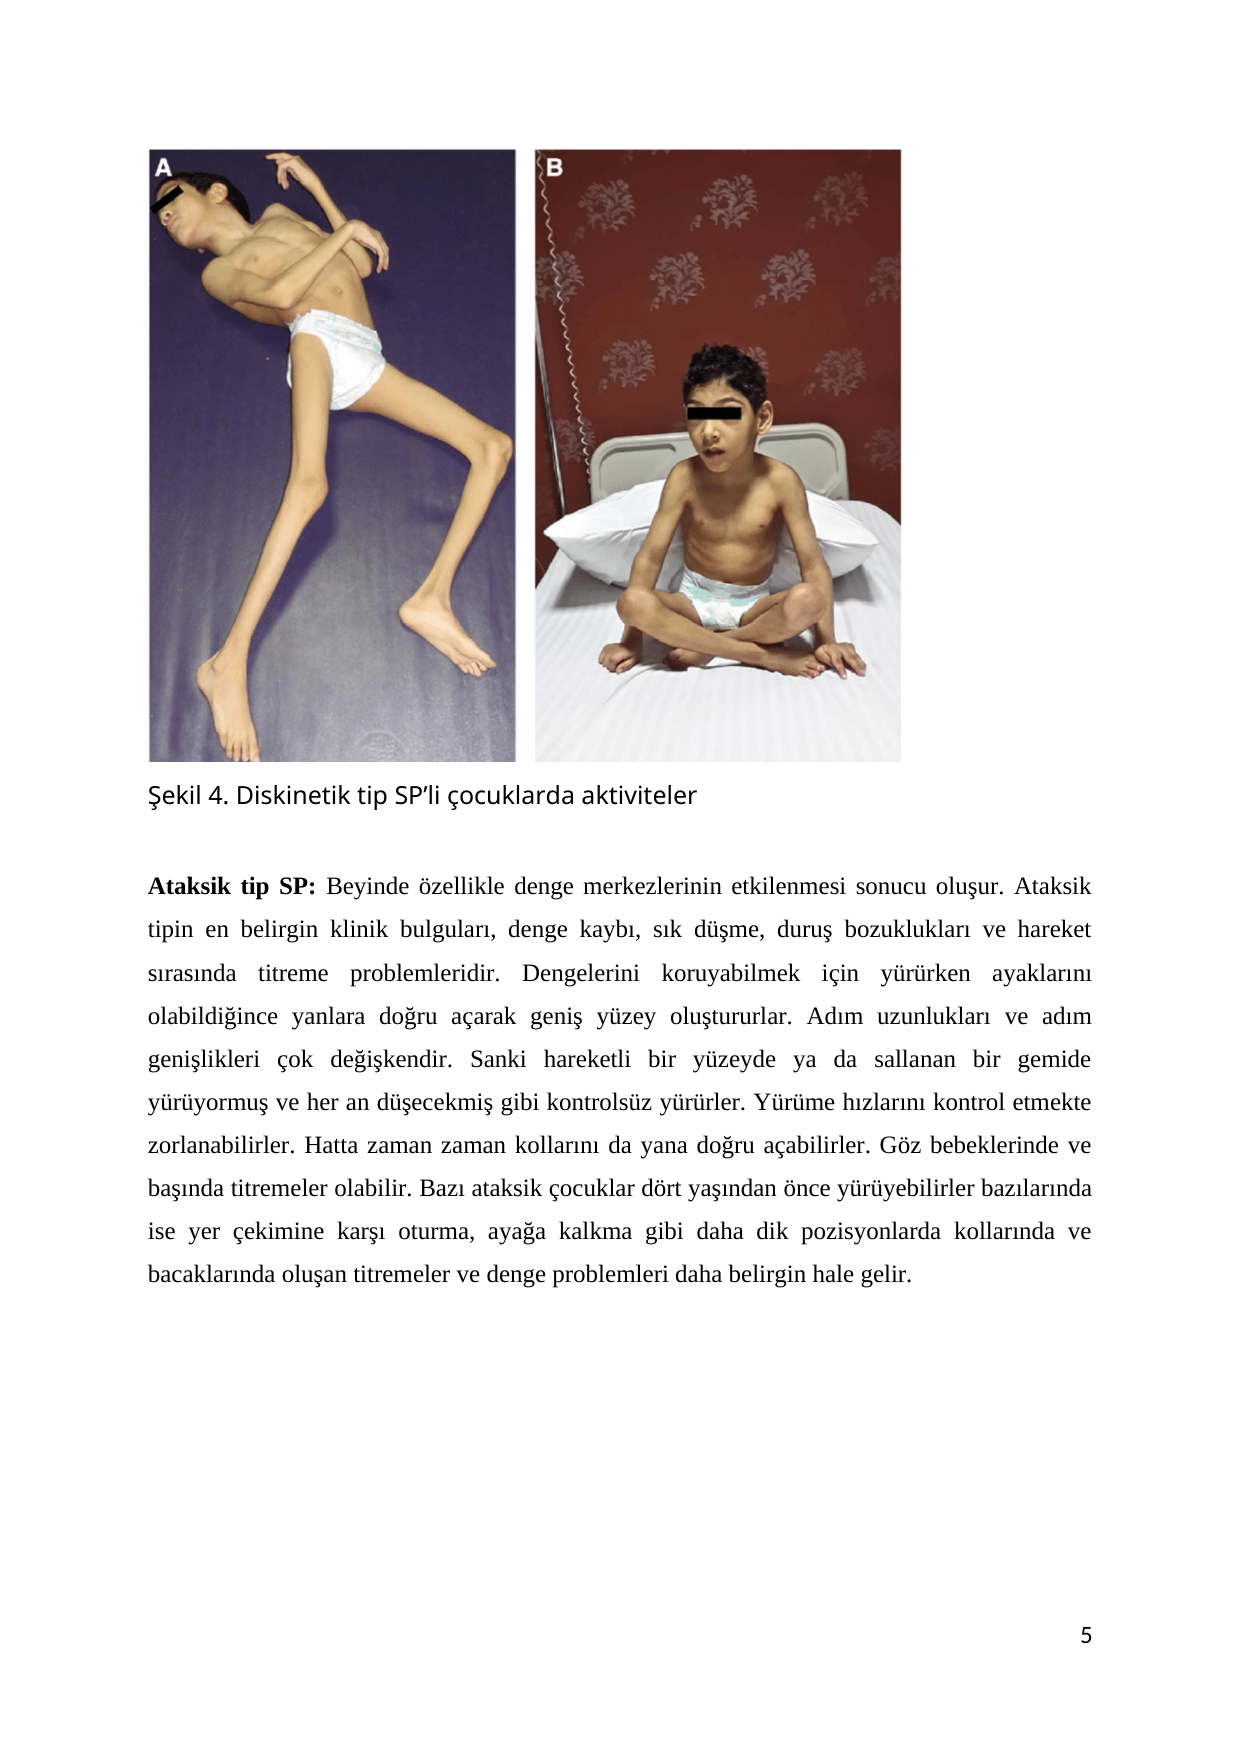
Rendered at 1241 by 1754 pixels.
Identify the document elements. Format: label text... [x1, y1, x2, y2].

text Ataksik tip SP: Beyinde özellikle denge merkezlerinin etkilenmesi sonucu oluşur. Ataksik tipin en belirgin klinik bulguları, denge kaybı, sık düşme, duruş bozuklukları ve hareket sırasında titreme problemleridir. Dengelerini koruyabilmek için yürürken ayaklarını olabildiğince yanlara doğru açarak geniş yüzey oluştururlar. Adım uzunlukları ve adım genişlikleri çok değişkendir. Sanki hareketli bir yüzeyde ya da sallanan bir gemide yürüyormuş ve her an düşecekmiş gibi kontrolsüz yürürler. Yürüme hızlarını kontrol etmekte zorlanabilirler. Hatta zaman zaman kollarını da yana doğru açabilirler. Göz bebeklerinde ve başında titremeler olabilir. Bazı ataksik çocuklar dört yaşından önce yürüyebilirler bazılarında ise yer çekimine karşı oturma, ayağa kalkma gibi daha dik pozisyonlarda kollarında ve bacaklarında oluşan titremeler ve denge problemleri daha belirgin hale gelir. [148, 871, 1093, 1288]
text Şekil 4. Diskinetik tip SP’li çocuklarda aktiviteler [148, 777, 1093, 811]
picture [147, 147, 902, 762]
